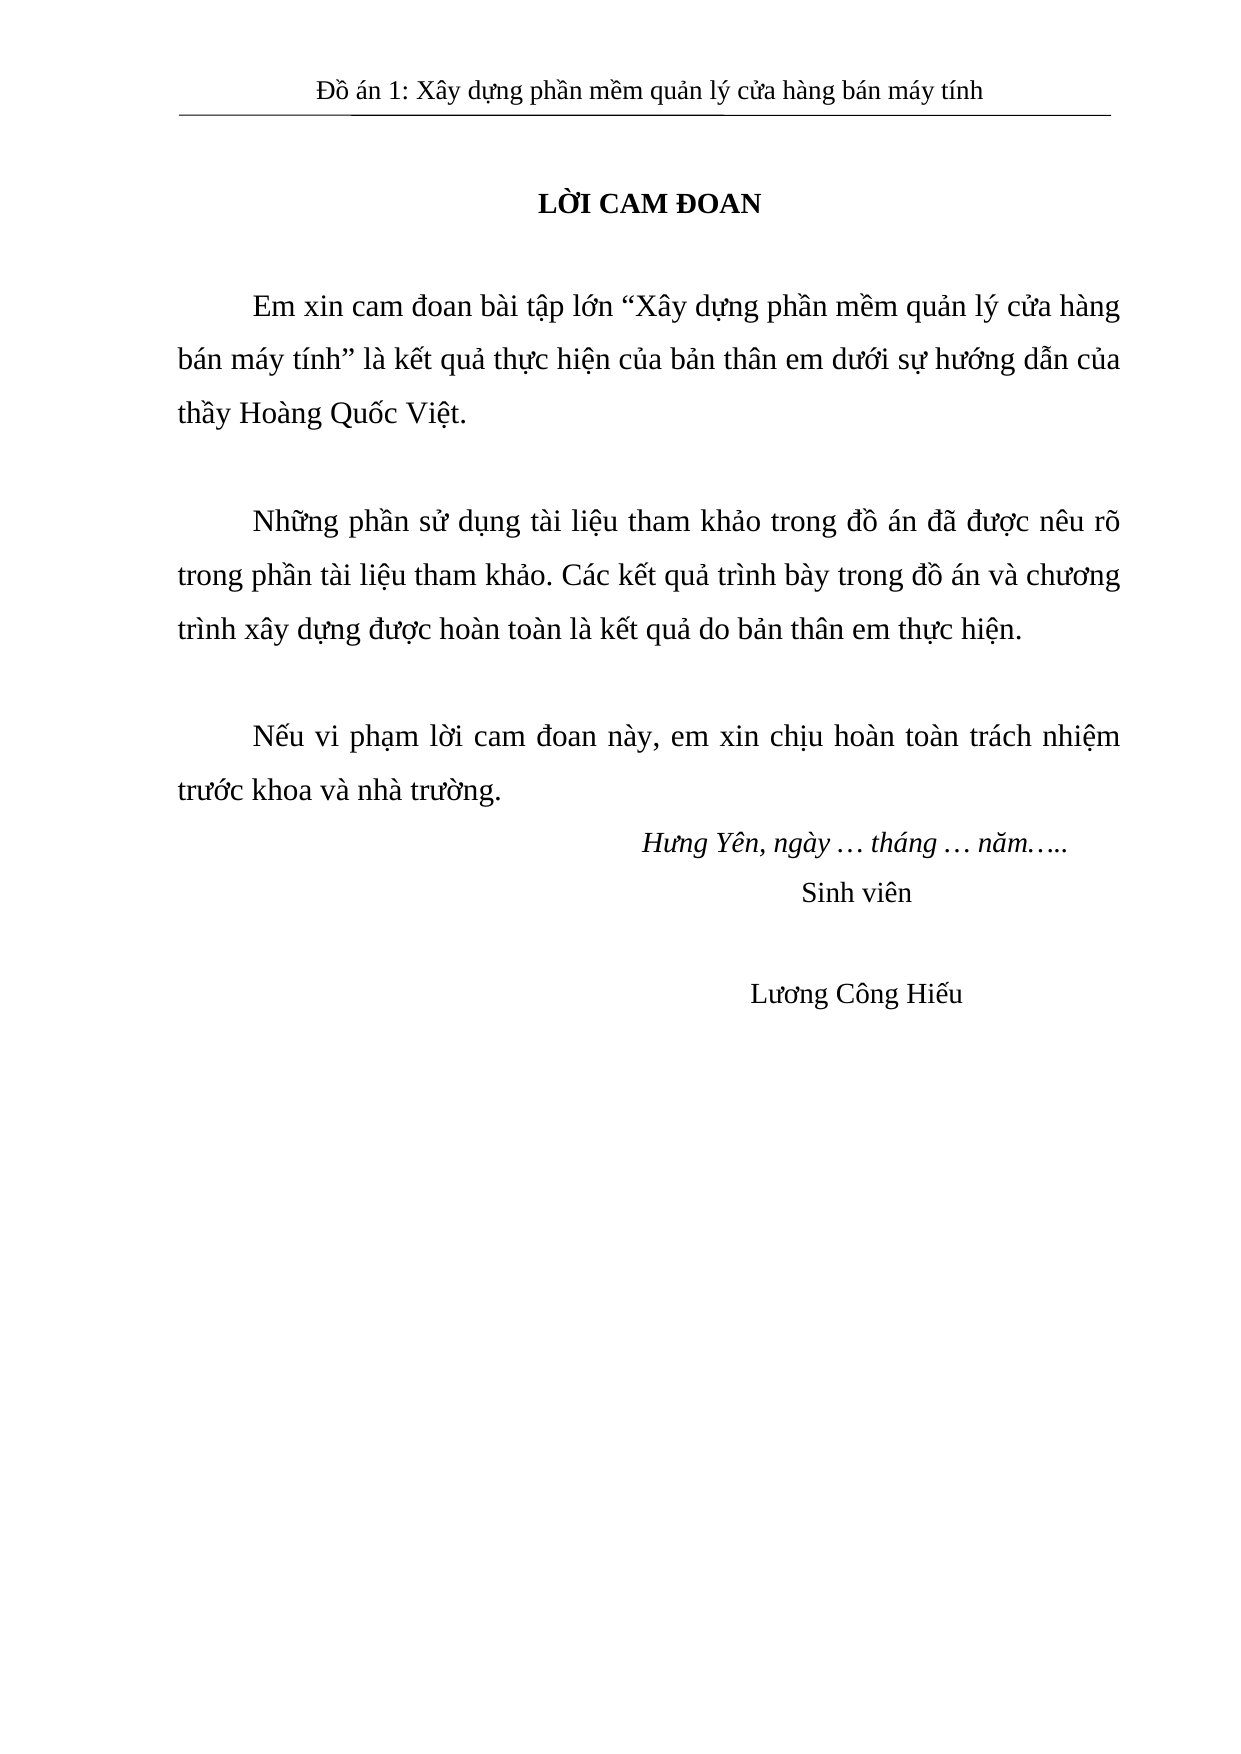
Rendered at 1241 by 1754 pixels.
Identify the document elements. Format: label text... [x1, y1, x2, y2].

text Sinh viên [178, 876, 1122, 909]
text Hưng Yên, ngày … tháng … năm….. [178, 825, 1122, 859]
text LỜI CAM ĐOAN [177, 186, 1122, 220]
text Nếu vi phạm lời cam đoan này, em xin chịu hoàn toàn trách nhiệm trước khoa và nhà trường. [177, 718, 1122, 807]
text Lương Công Hiếu [178, 976, 1122, 1010]
text Em xin cam đoan bài tập lớn “Xây dựng phần mềm quản lý cửa hàng bán máy tính” là kết quả thực hiện của bản thân em dưới sự hướng dẫn của thầy Hoàng Quốc Việt. [177, 287, 1122, 430]
text Những phần sử dụng tài liệu tham khảo trong đồ án đã được nêu rõ trong phần tài liệu tham khảo. Các kết quả trình bày trong đồ án và chương trình xây dựng được hoàn toàn là kết quả do bản thân em thực hiện. [177, 502, 1122, 646]
